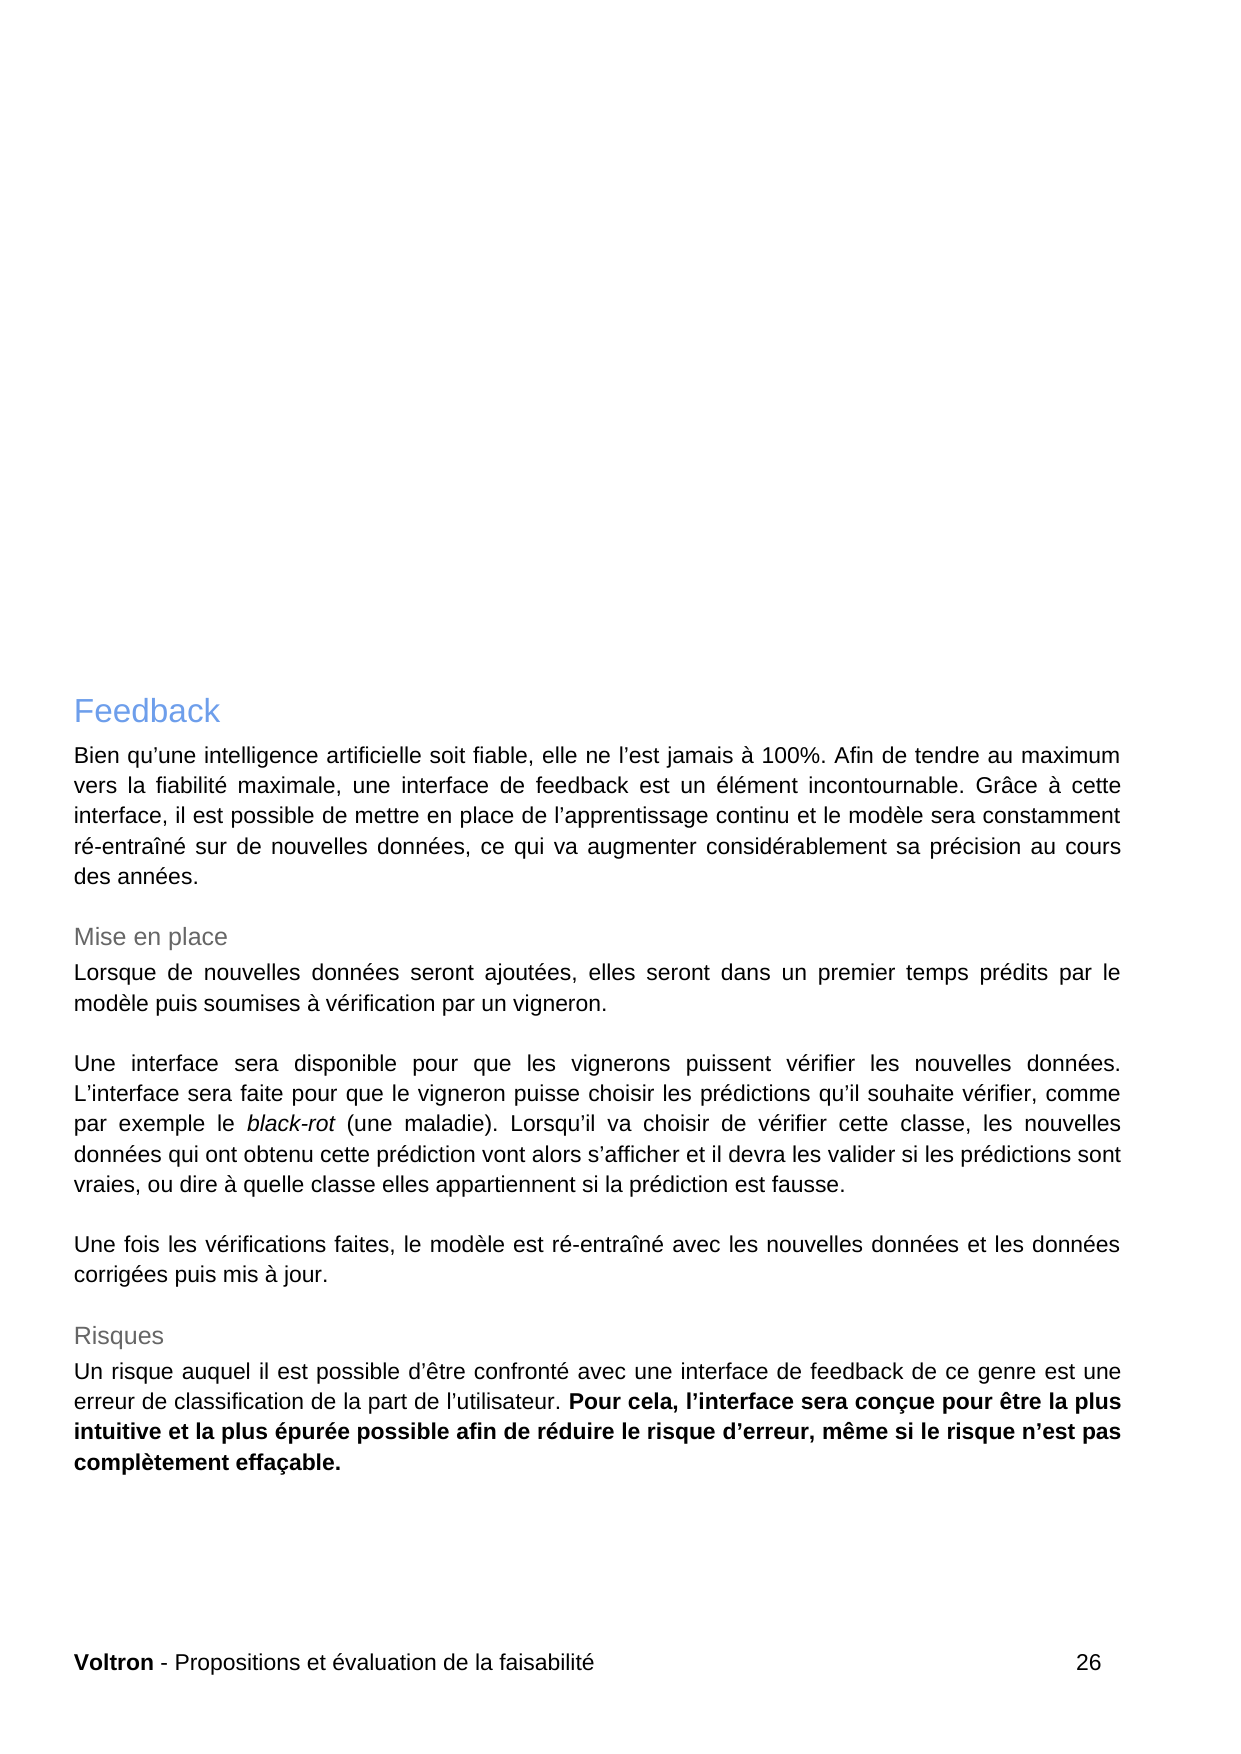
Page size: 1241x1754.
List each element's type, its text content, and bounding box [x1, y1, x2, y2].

text Une interface sera disponible pour que les vignerons puissent vérifier les nouvelles données. L’interface sera faite pour que le vigneron puisse choisir les prédictions qu’il souhaite vérifier, comme par exemple le black-rot (une maladie). Lorsqu’il va choisir de vérifier cette classe, les nouvelles données qui ont obtenu cette prédiction vont alors s’afficher et il devra les valider si les prédictions sont vraies, ou dire à quelle classe elles appartiennent si la prédiction est fausse. [74, 1050, 1122, 1197]
subtitle Feedback [74, 691, 1122, 729]
subtitle Risques [74, 1321, 1122, 1349]
text Un risque auquel il est possible d’être confronté avec une interface de feedback de ce genre est une erreur de classification de la part de l’utilisateur. Pour cela, l’interface sera conçue pour être la plus intuitive et la plus épurée possible afin de réduire le risque d’erreur, même si le risque n’est pas complètement effaçable. [74, 1358, 1122, 1475]
text Une fois les vérifications faites, le modèle est ré-entraîné avec les nouvelles données et les données corrigées puis mis à jour. [74, 1231, 1122, 1288]
text Bien qu’une intelligence artificielle soit fiable, elle ne l’est jamais à 100%. Afin de tendre au maximum vers la fiabilité maximale, une interface de feedback est un élément incontournable. Grâce à cette interface, il est possible de mettre en place de l’apprentissage continu et le modèle sera constamment ré-entraîné sur de nouvelles données, ce qui va augmenter considérablement sa précision au cours des années. [74, 742, 1122, 889]
subtitle Mise en place [74, 922, 1122, 951]
text Lorsque de nouvelles données seront ajoutées, elles seront dans un premier temps prédits par le modèle puis soumises à vérification par un vigneron. [74, 959, 1122, 1016]
